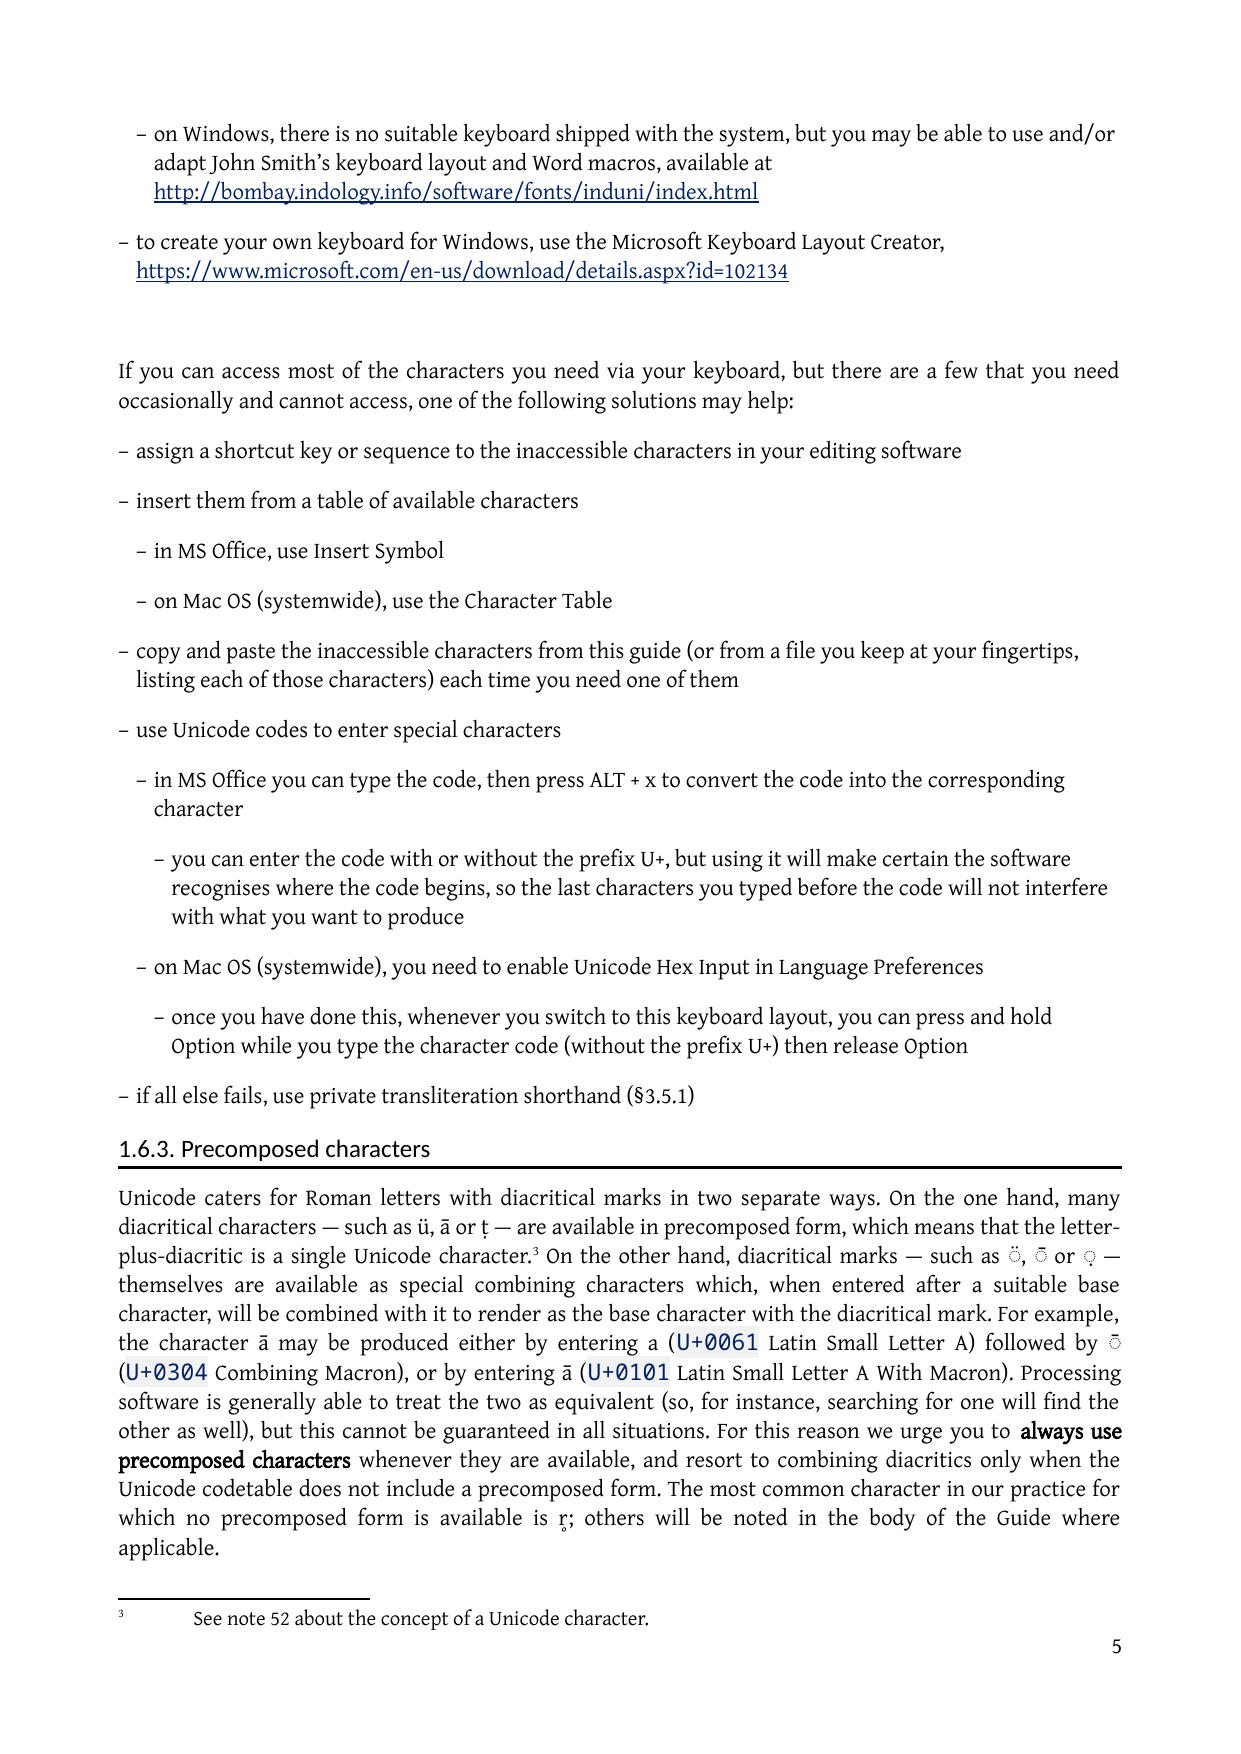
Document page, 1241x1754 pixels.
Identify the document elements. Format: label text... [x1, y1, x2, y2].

list to create your own keyboard for Windows, use the Microsoft Keyboard Layout Creator, https://www.microsoft.com/en-us/download/details.aspx?id=102134 [118, 226, 1122, 285]
list once you have done this, whenever you switch to this keyboard layout, you can press and hold Option while you type the character code (without the prefix U+) then release Option [153, 1001, 1122, 1060]
list if all else fails, use private transliteration shorthand (§3.5.3.1) [118, 1081, 1122, 1110]
list on Mac OS (systemwide), you need to enable Unicode Hex Input in Language Preferences [136, 951, 1122, 981]
subtitle Precomposed characters [118, 1131, 1122, 1166]
list in MS Office you can type the code, then press ALT + x to convert the code into the corresponding character [136, 764, 1122, 822]
list copy and paste the inaccessible characters from this guide (or from a file you keep at your fingertips, listing each of those characters) each time you need one of them [118, 635, 1122, 693]
list on Windows, there is no suitable keyboard shipped with the system, but you may be able to use and/or adapt John Smith’s keyboard layout and Word macros, available at http://bombay.indology.info/software/fonts/induni/index.html [136, 118, 1122, 206]
list you can enter the code with or without the prefix U+, but using it will make certain the software recognises where the code begins, so the last characters you typed before the code will not interfere with what you want to produce [153, 843, 1122, 931]
list in MS Office, use Insert Symbol [136, 535, 1122, 564]
list assign a shortcut key or sequence to the inaccessible characters in your editing software [118, 435, 1122, 464]
list use Unicode codes to enter special characters [118, 714, 1122, 743]
list on Mac OS (systemwide), use the Character Table [136, 585, 1122, 614]
text Unicode caters for Roman letters with diacritical marks in two separate ways. On the one hand, many diacritical characters — such as ü, ā or ṭ — are available in precomposed form, which means that the letter-plus-diacritic is a single Unicode character. On the other hand, diacritical marks — such as ◌̈, ◌̄ or ◌̣ — themselves are available as special combining characters which, when entered after a suitable base character, will be combined with it to render as the base character with the diacritical mark. For example, the character ā may be produced either by entering a (U+0061 Latin Small Letter A) followed by ◌̄ (U+0304 Combining Macron), or by entering ā (U+0101 Latin Small Letter A With Macron). Processing software is generally able to treat the two as equivalent (so, for instance, searching for one will find the other as well), but this cannot be guaranteed in all situations. For this reason we urge you to always use precomposed characters whenever they are available, and resort to combining diacritics only when the Unicode codetable does not include a precomposed form. The most common character in our practice for which no precomposed form is available is r̥; others will be noted in the body of the Guide where applicable. [118, 1182, 1122, 1561]
text If you can access most of the characters you need via your keyboard, but there are a few that you need occasionally and cannot access, one of the following solutions may help: [118, 356, 1122, 414]
list insert them from a table of available characters [118, 485, 1122, 514]
